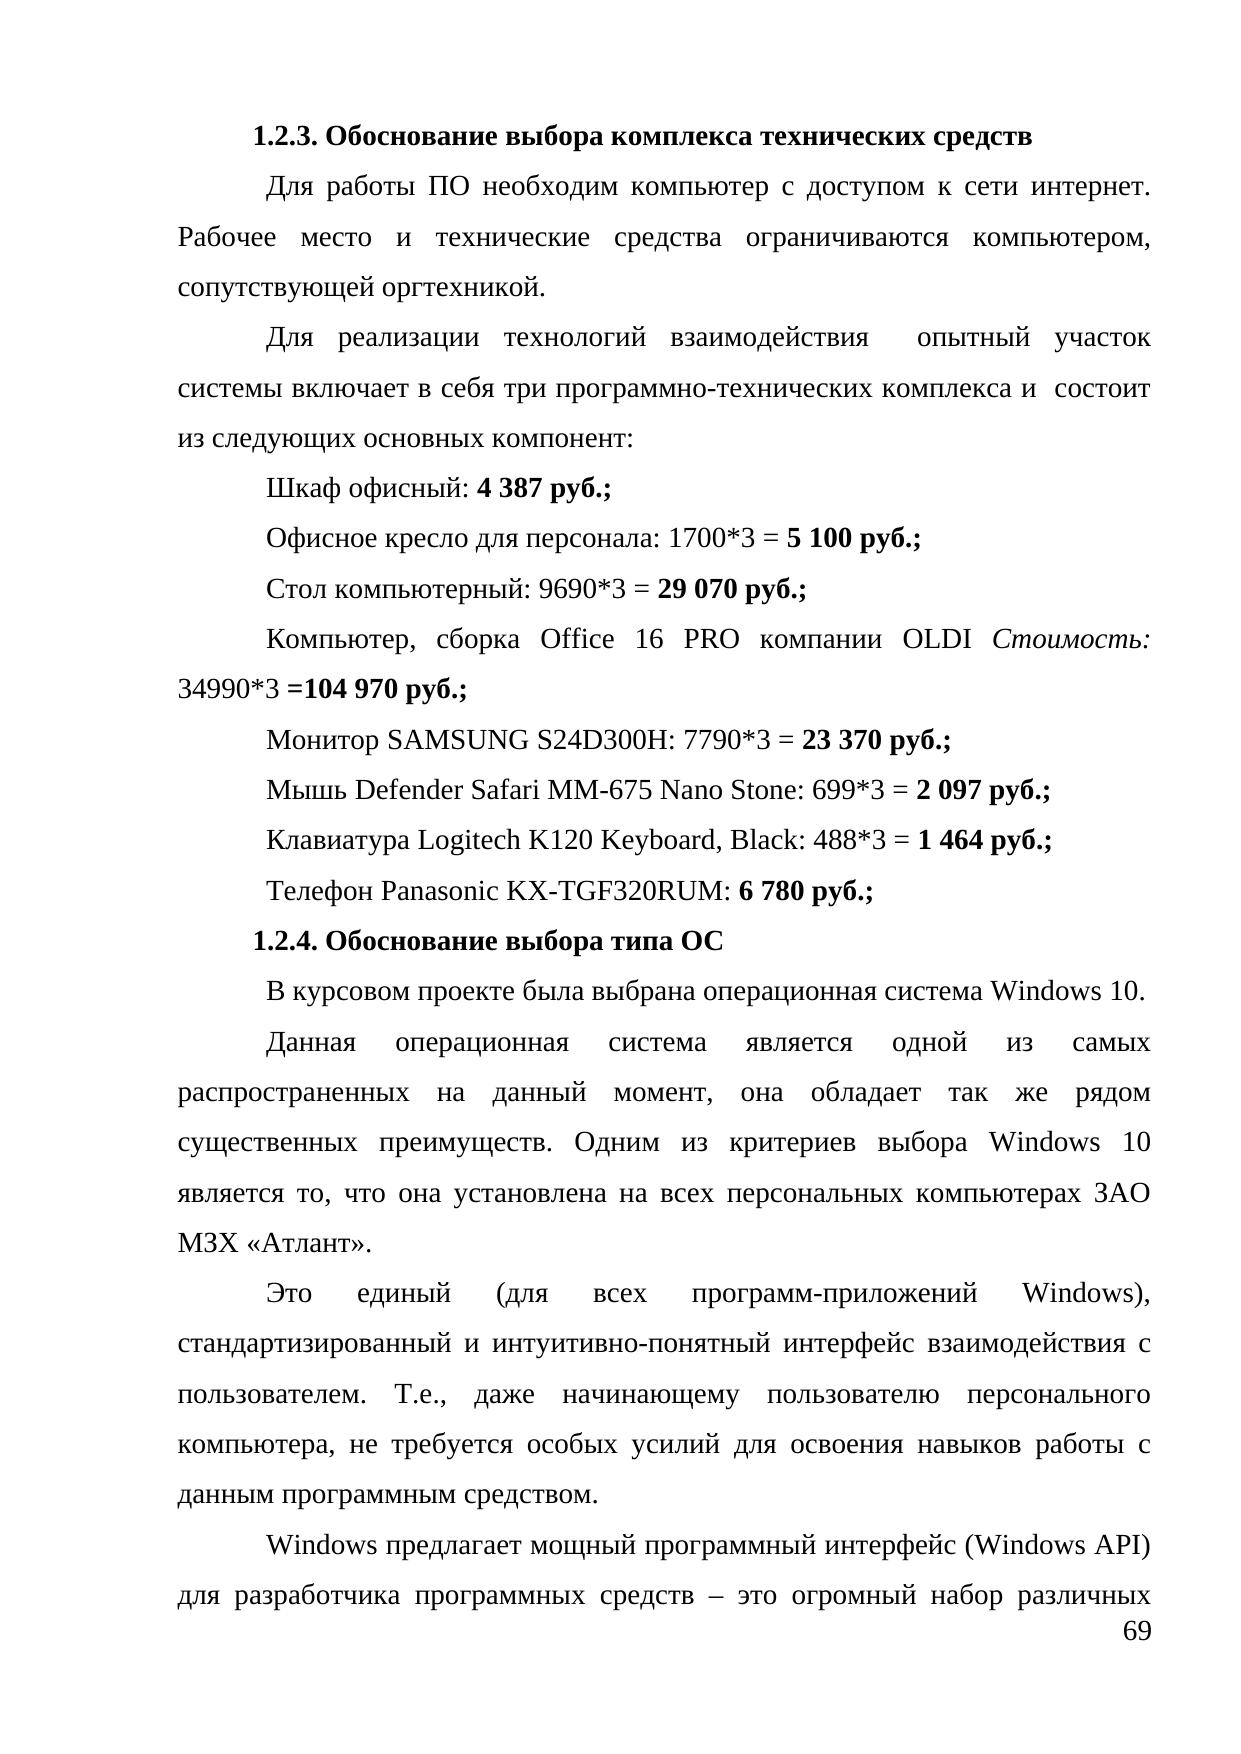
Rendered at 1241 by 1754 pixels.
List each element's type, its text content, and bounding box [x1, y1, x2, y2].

text Телефон Panasonic KX-TGF320RUM: 6 780 руб.; [177, 873, 1152, 906]
text Офисное кресло для персонала: 1700*3 = 5 100 руб.; [177, 521, 1152, 554]
text Для реализации технологий взаимодействия опытный участок системы включает в себя три программно-технических комплекса и состоит из следующих основных компонент: [177, 319, 1152, 453]
list Обоснование выбора комплекса технических средств [252, 118, 1152, 152]
text Монитор SAMSUNG S24D300H: 7790*3 = 23 370 руб.; [177, 722, 1152, 755]
list Обоснование выбора типа ОС [252, 923, 1152, 957]
text Шкаф офисный: 4 387 руб.; [177, 470, 1152, 504]
text Клавиатура Logitech K120 Keyboard, Black: 488*3 = 1 464 руб.; [177, 822, 1152, 856]
text Это единый (для всех программ-приложений Windows), стандартизированный и интуитивно-понятный интерфейс взаимодействия с пользователем. Т.е., даже начинающему пользователю персонального компьютера, не требуется особых усилий для освоения навыков работы с данным программным средством. [177, 1275, 1152, 1510]
text Данная операционная система является одной из самых распространенных на данный момент, она обладает так же рядом существенных преимуществ. Одним из критериев выбора Windows 10 является то, что она установлена на всех персональных компьютерах ЗАО МЗХ «Атлант». [177, 1024, 1152, 1258]
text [177, 1527, 1152, 1611]
text Компьютер, сборка Office 16 PRO компании OLDI Стоимость: 34990*3 =104 970 руб.; [177, 621, 1152, 705]
text Мышь Defender Safari MM-675 Nano Stone: 699*3 = 2 097 руб.; [177, 772, 1152, 806]
text Стол компьютерный: 9690*3 = 29 070 руб.; [177, 571, 1152, 604]
text В курсовом проекте была выбрана операционная система Windows 10. [177, 973, 1152, 1007]
list Для работы ПО необходим компьютер с доступом к сети интернет. Рабочее место и технические средства ограничиваются компьютером, сопутствующей оргтехникой. [177, 168, 1152, 303]
